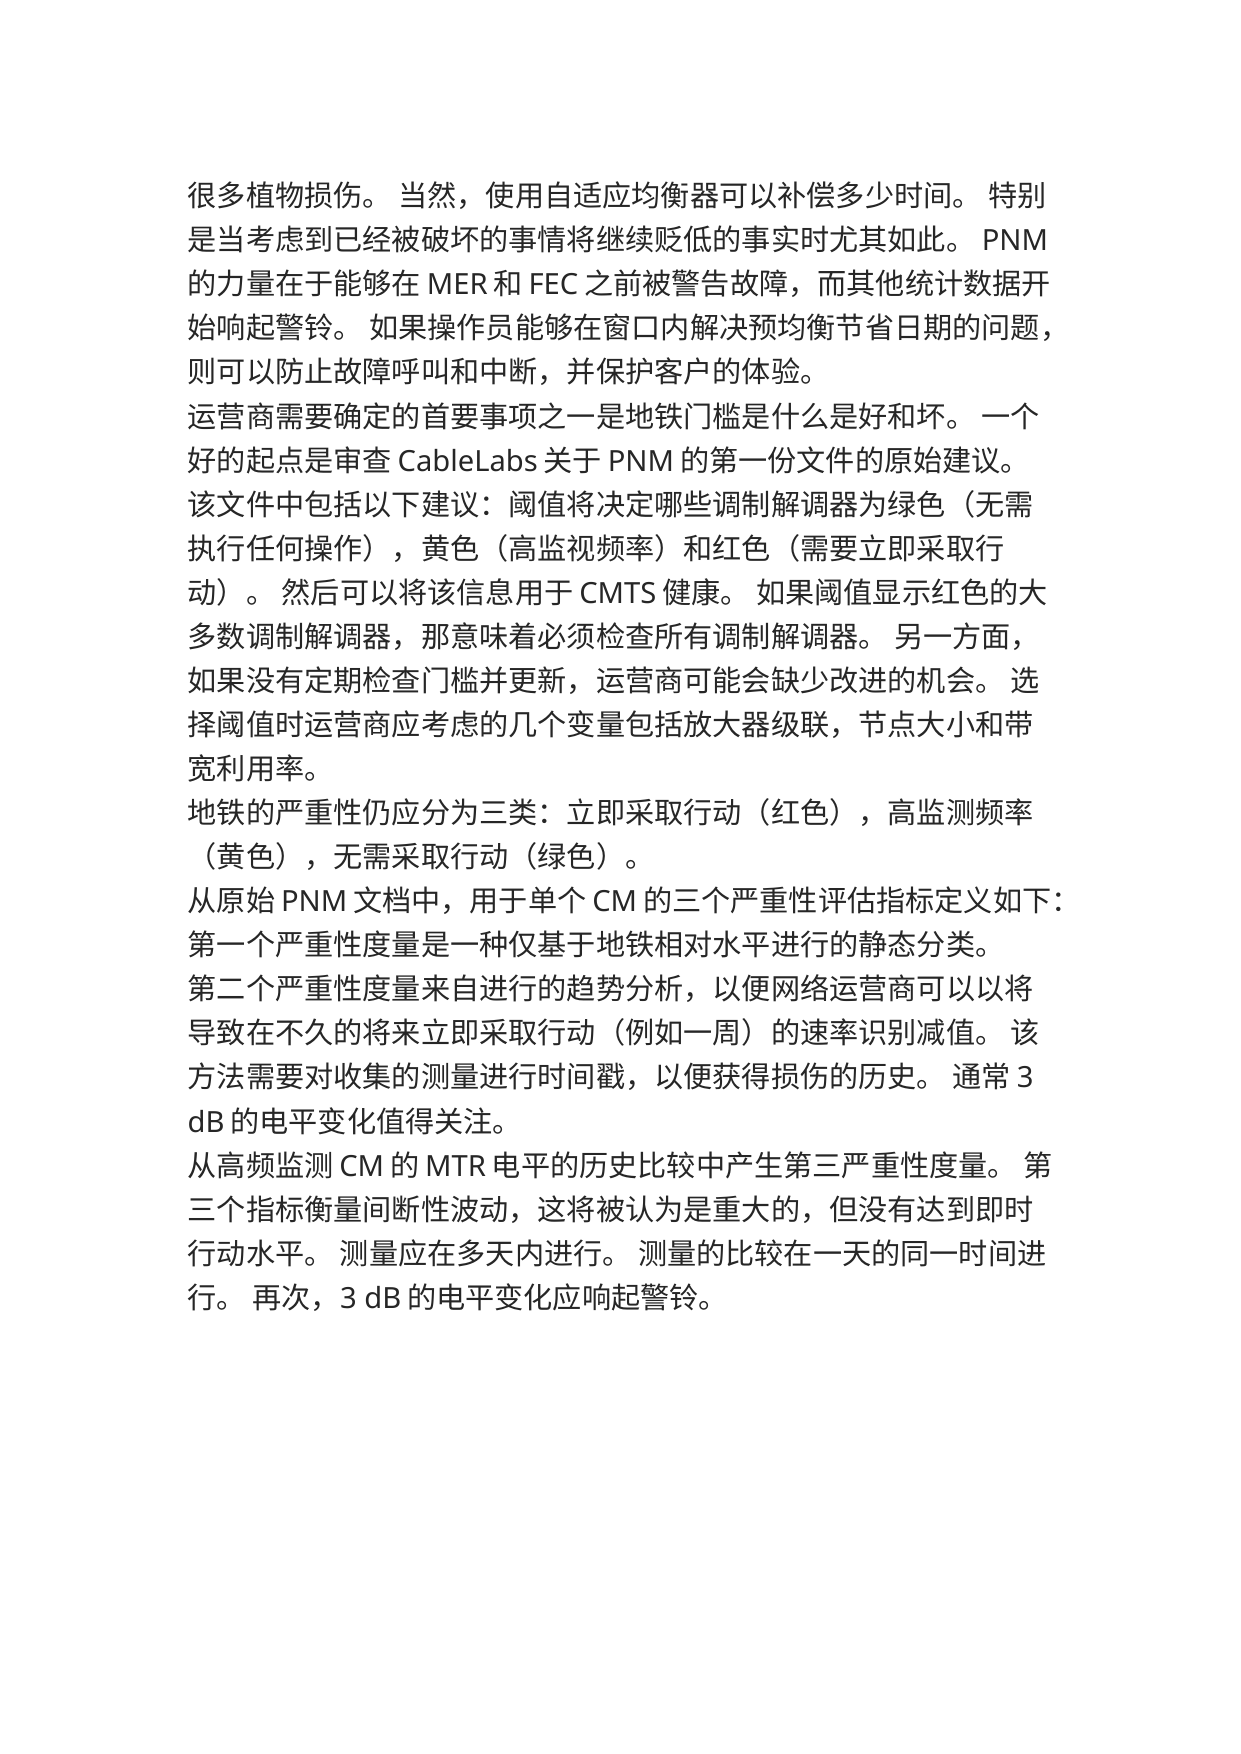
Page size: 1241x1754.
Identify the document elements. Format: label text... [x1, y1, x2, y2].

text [187, 172, 1053, 392]
text 第二个严重性度量来自进行的趋势分析，以便网络运营商可以以将导致在不久的将来立即采取行动（例如一周）的速率识别减值。 该方法需要对收集的测量进行时间戳，以便获得损伤的历史。 通常3 dB的电平变化值得关注。 [187, 965, 1053, 1141]
text 从原始PNM文档中，用于单个CM的三个严重性评估指标定义如下： [187, 877, 1053, 921]
text 地铁的严重性仍应分为三类：立即采取行动（红色），高监测频率（黄色），无需采取行动（绿色）。 [187, 789, 1053, 877]
text 运营商需要确定的首要事项之一是地铁门槛是什么是好和坏。 一个好的起点是审查CableLabs关于PNM的第一份文件的原始建议。 该文件中包括以下建议：阈值将决定哪些调制解调器为绿色（无需执行任何操作），黄色（高监视频率）和红色（需要立即采取行动）。 然后可以将该信息用于CMTS健康。 如果阈值显示红色的大多数调制解调器，那意味着必须检查所有调制解调器。 另一方面，如果没有定期检查门槛并更新，运营商可能会缺少改进的机会。 选择阈值时运营商应考虑的几个变量包括放大器级联，节点大小和带宽利用率。 [187, 392, 1053, 789]
text 从高频监测CM的MTR电平的历史比较中产生第三严重性度量。 第三个指标衡量间断性波动，这将被认为是重大的，但没有达到即时行动水平。 测量应在多天内进行。 测量的比较在一天的同一时间进行。 再次，3 dB的电平变化应响起警铃。 [187, 1141, 1053, 1318]
text 第一个严重性度量是一种仅基于地铁相对水平进行的静态分类。 [187, 921, 1053, 965]
